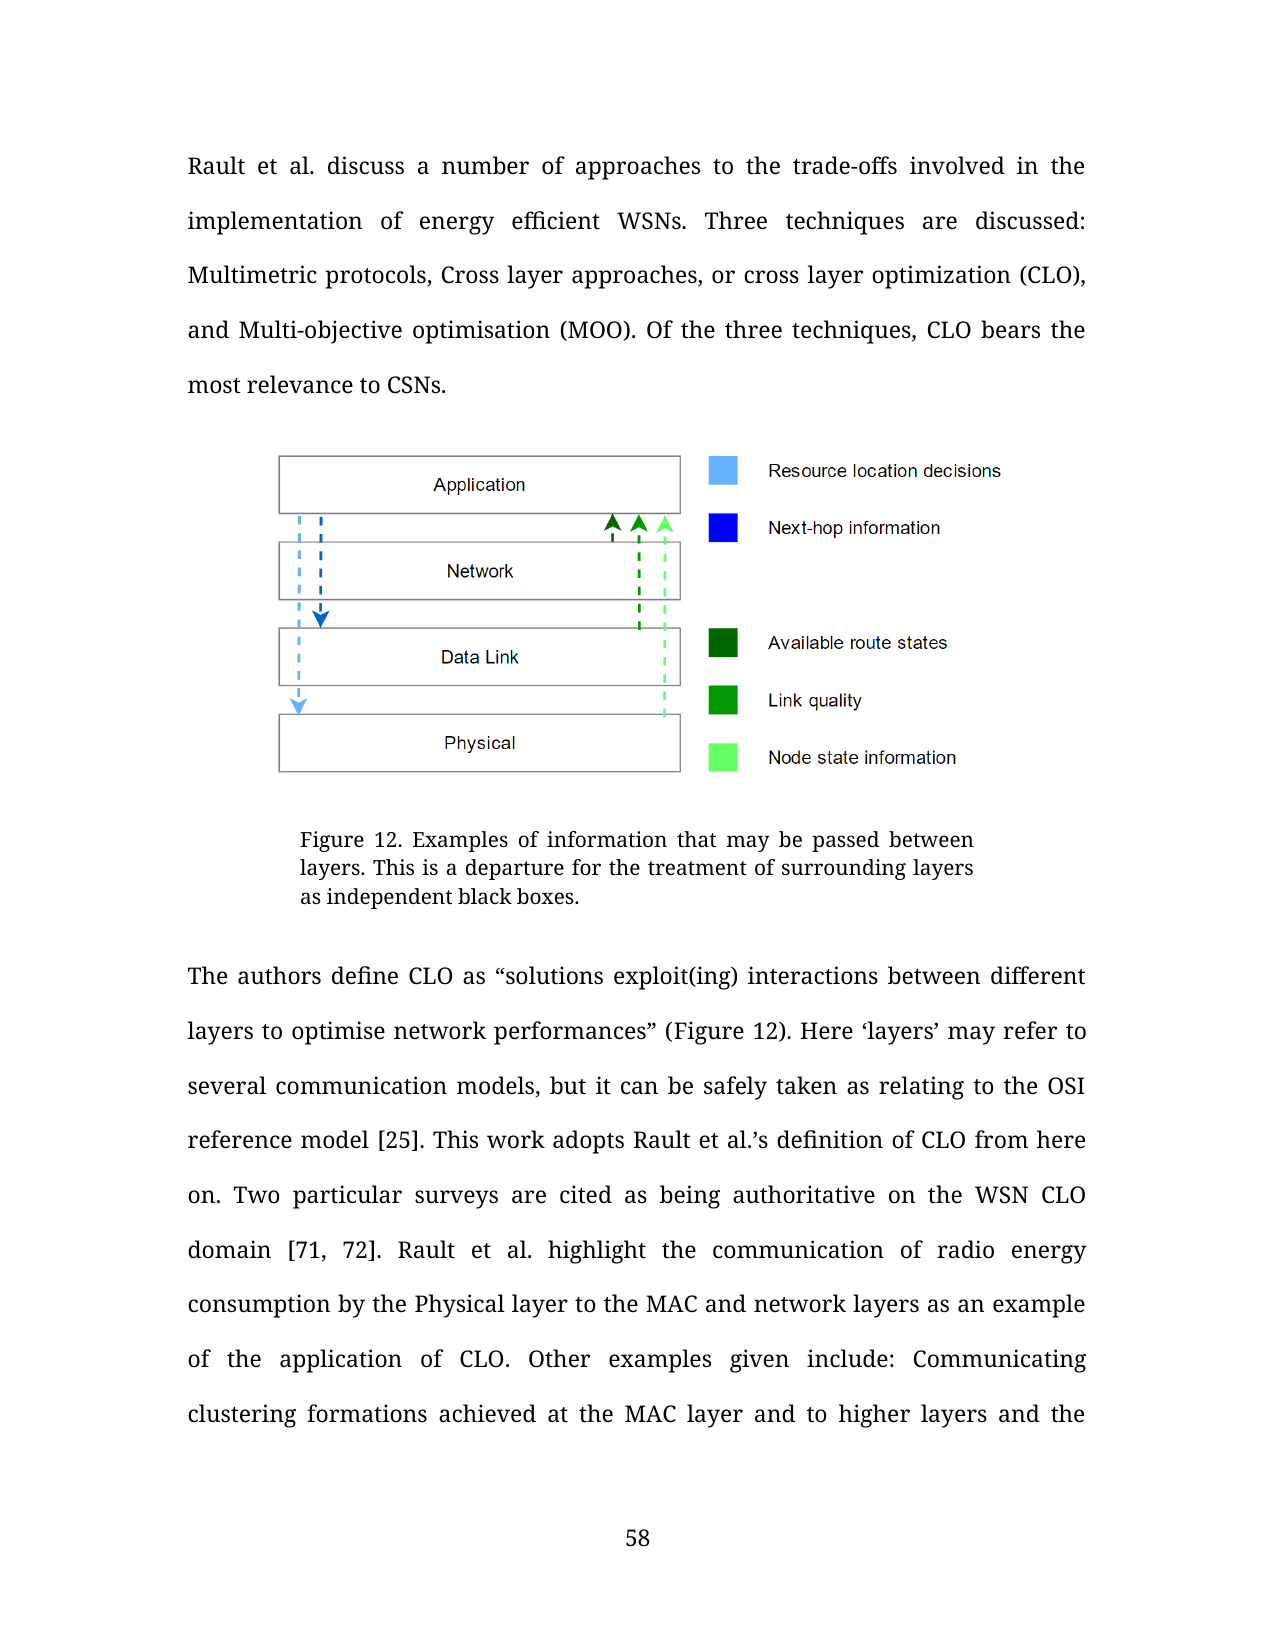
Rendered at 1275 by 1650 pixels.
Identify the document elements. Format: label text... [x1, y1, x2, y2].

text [187, 960, 1087, 1429]
text Figure 12. Examples of information that may be passed between layers. This is a departure for the treatment of surrounding layers as independent black boxes. [300, 825, 975, 910]
text Rault et al. discuss a number of approaches to the trade-offs involved in the implementation of energy efficient WSNs. Three techniques are discussed: Multimetric protocols, Cross layer approaches, or cross layer optimization (CLO), and Multi-objective optimisation (MOO). Of the three techniques, CLO bears the most relevance to CSNs. [187, 150, 1087, 400]
picture [265, 440, 1010, 785]
